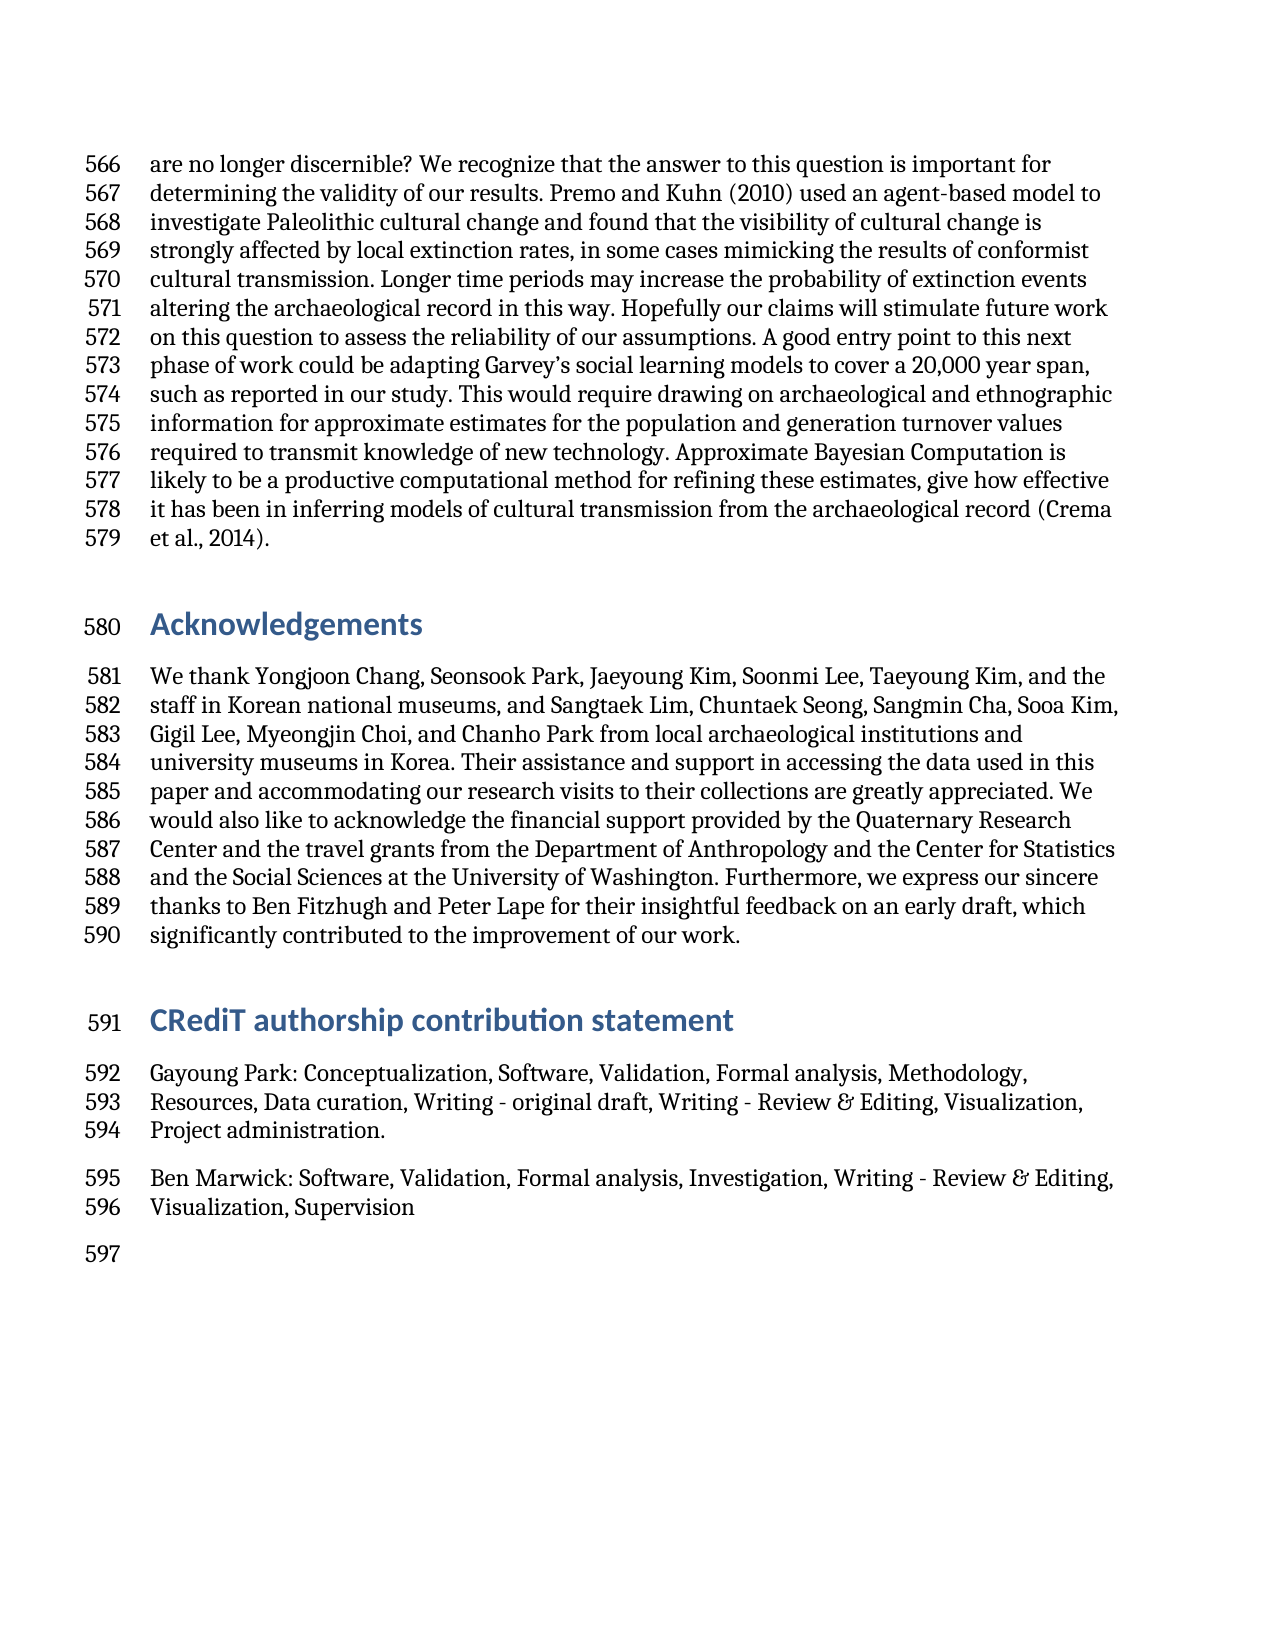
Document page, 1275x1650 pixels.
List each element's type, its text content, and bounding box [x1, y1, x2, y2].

text We thank Yongjoon Chang, Seonsook Park, Jaeyoung Kim, Soonmi Lee, Taeyoung Kim, and the staff in Korean national museums, and Sangtaek Lim, Chuntaek Seong, Sangmin Cha, Sooa Kim, Gigil Lee, Myeongjin Choi, and Chanho Park from local archaeological institutions and university museums in Korea. Their assistance and support in accessing the data used in this paper and accommodating our research visits to their collections are greatly appreciated. We would also like to acknowledge the financial support provided by the Quaternary Research Center and the travel grants from the Department of Anthropology and the Center for Statistics and the Social Sciences at the University of Washington. Furthermore, we express our sincere thanks to Ben Fitzhugh and Peter Lape for their insightful feedback on an early draft, which significantly contributed to the improvement of our work. [150, 662, 1125, 949]
text Ben Marwick: Software, Validation, Formal analysis, Investigation, Writing - Review & Editing, Visualization, Supervision [150, 1164, 1125, 1221]
subtitle Acknowledgements [150, 602, 1125, 643]
subtitle CRediT authorship contribution statement [150, 999, 1125, 1040]
text Gayoung Park: Conceptualization, Software, Validation, Formal analysis, Methodology, Resources, Data curation, Writing - original draft, Writing - Review & Editing, Visualization, Project administration. [150, 1059, 1125, 1145]
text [150, 150, 1125, 552]
